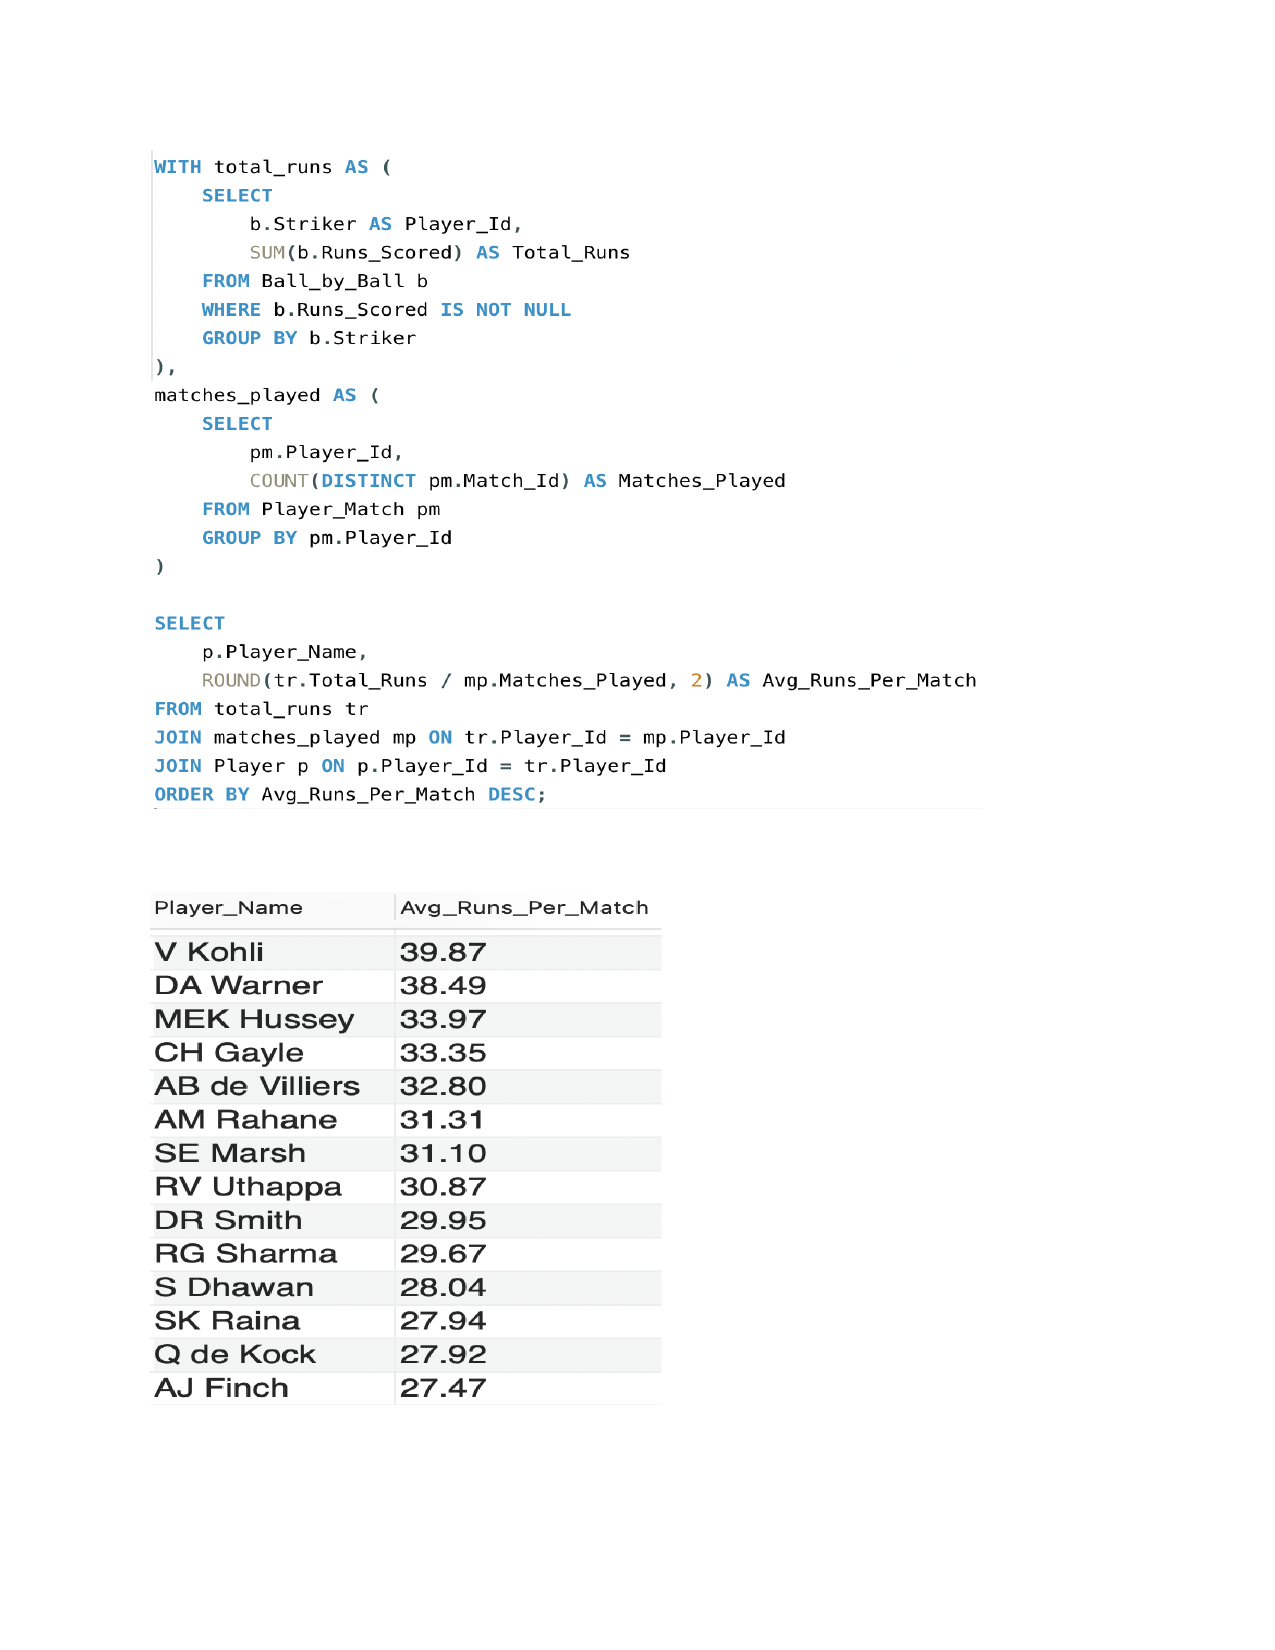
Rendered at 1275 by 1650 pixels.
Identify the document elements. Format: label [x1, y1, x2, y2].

picture [150, 892, 662, 1405]
picture [150, 150, 983, 809]
